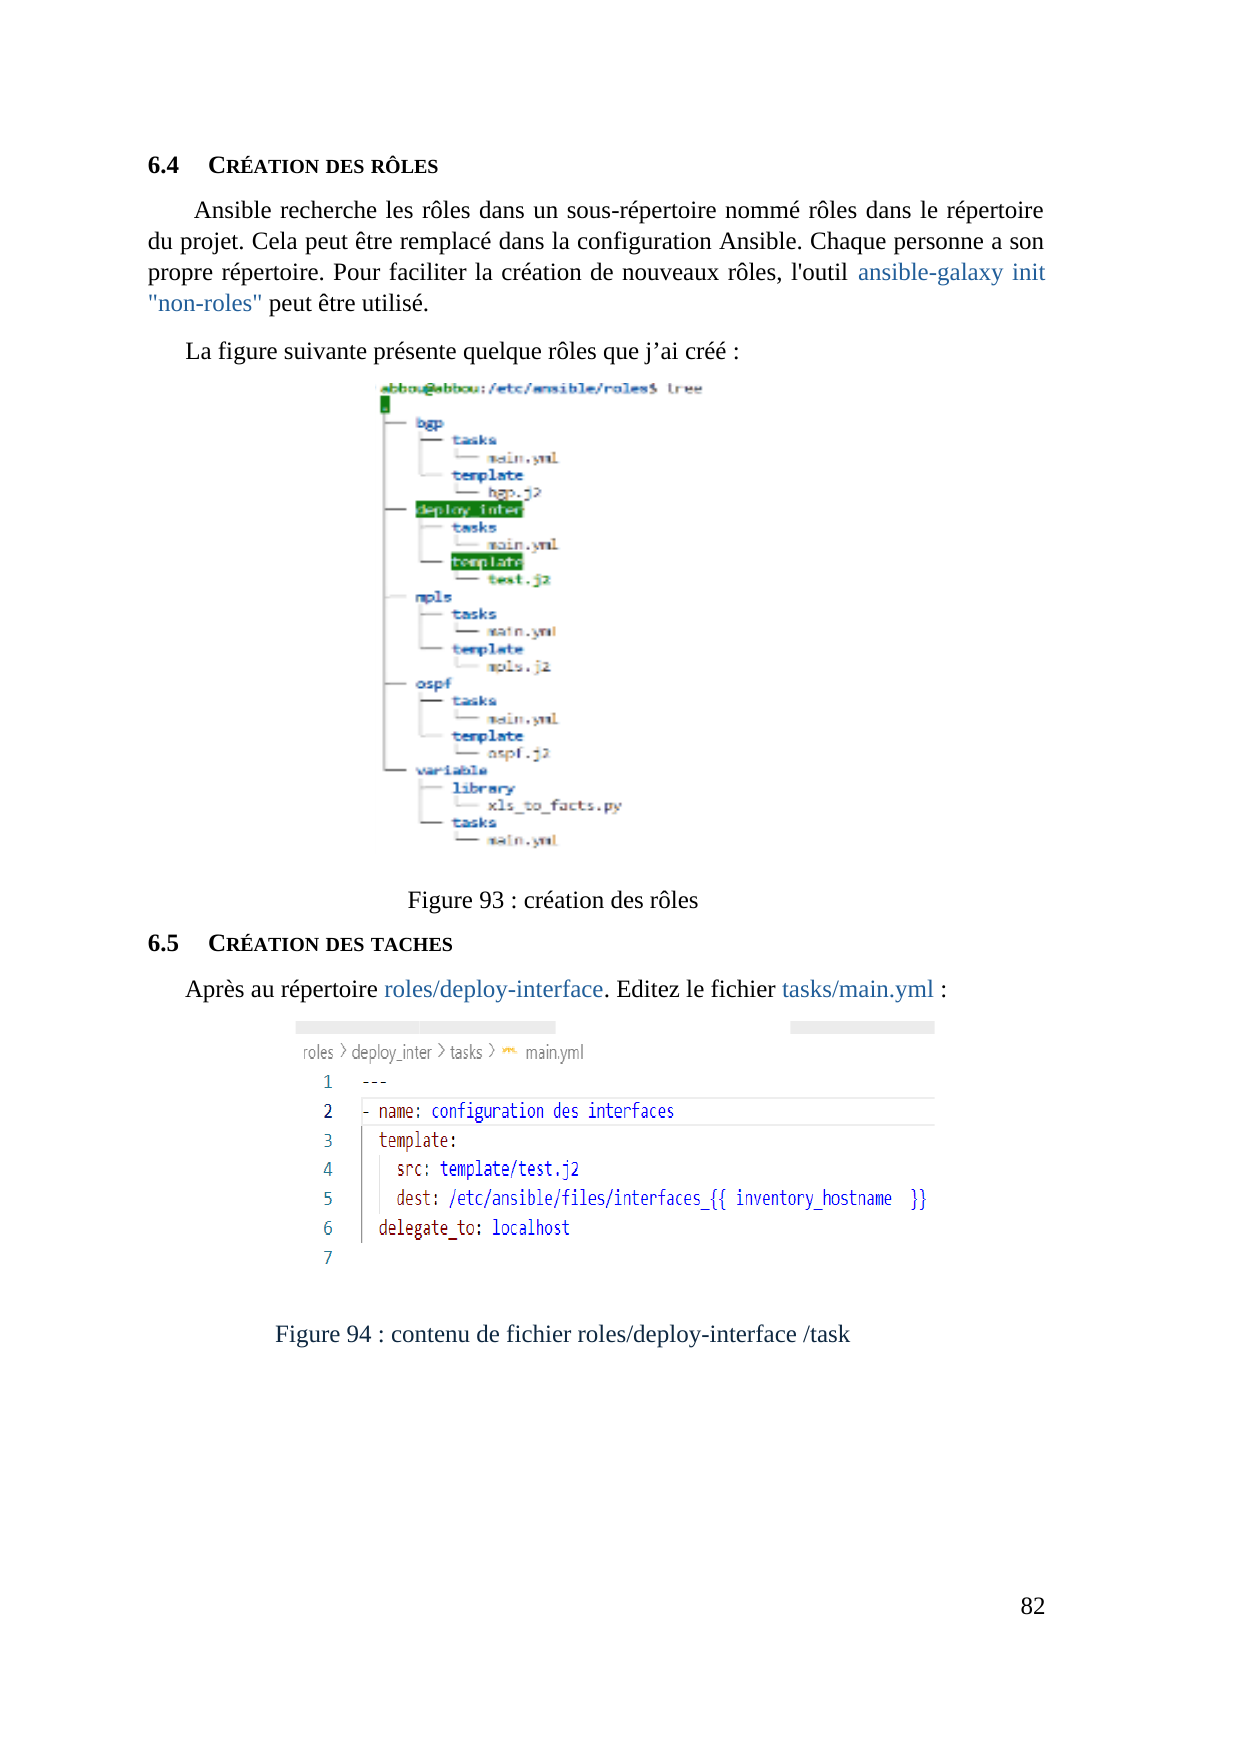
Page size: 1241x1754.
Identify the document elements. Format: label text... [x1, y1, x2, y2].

subtitle Création des taches [148, 928, 1045, 957]
text La figure suivante présente quelque rôles que j’ai créé : [148, 336, 1045, 365]
subtitle Création des rôles [148, 150, 1045, 178]
text Ansible recherche les rôles dans un sous-répertoire nommé rôles dans le répertoire du projet. Cela peut être remplacé dans la configuration Ansible. Chaque personne a son propre répertoire. Pour faciliter la création de nouveaux rôles, l'outil ansible-galaxy init "non-roles" peut être utilisé. [148, 195, 1045, 317]
picture [375, 383, 856, 854]
picture [295, 1021, 935, 1288]
text Après au répertoire roles/deploy-interface. Editez le fichier tasks/main.yml : [148, 974, 1045, 1003]
